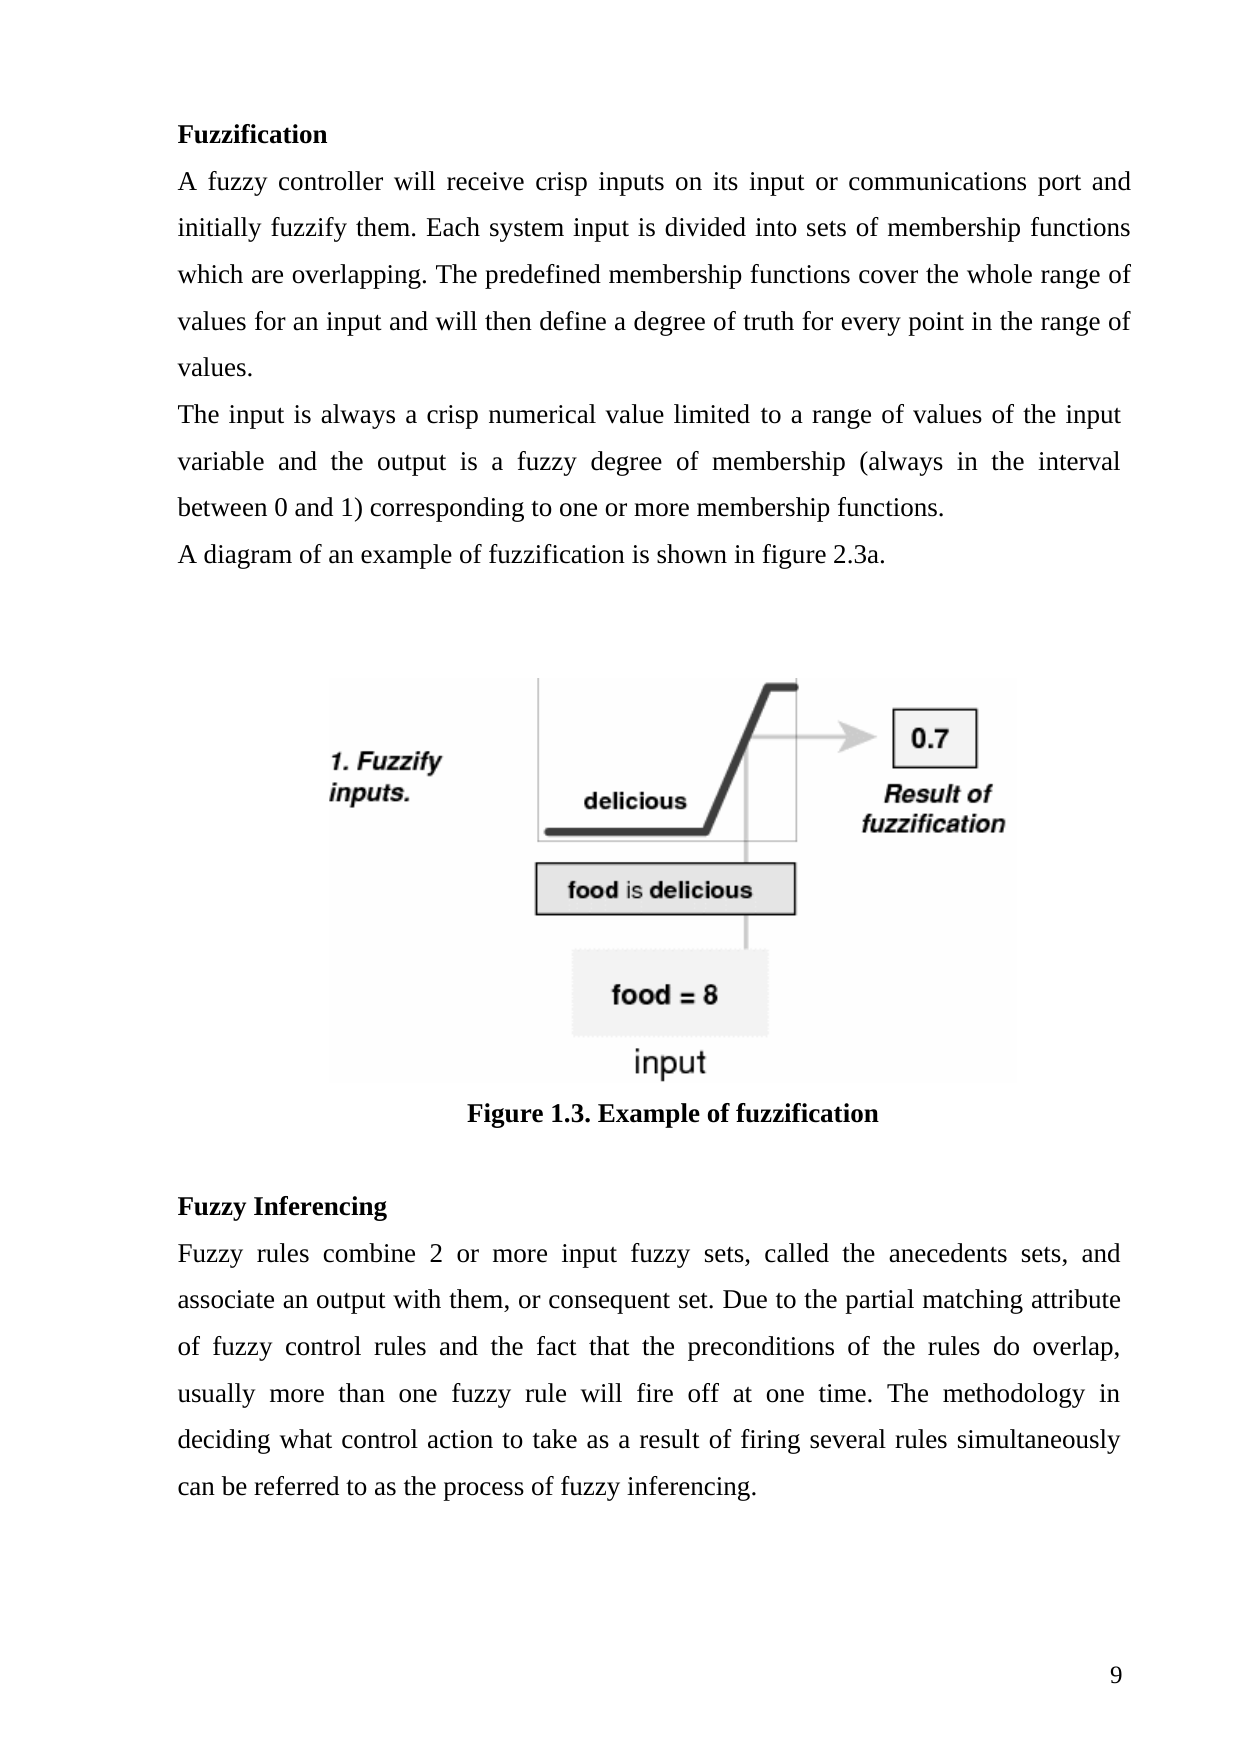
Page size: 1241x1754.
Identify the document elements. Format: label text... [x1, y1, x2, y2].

text A diagram of an example of fuzzification is shown in figure 2.3a. [177, 538, 1122, 569]
text Fuzzification [177, 118, 1133, 149]
text Fuzzy rules combine 2 or more input fuzzy sets, called the anecedents sets, and associate an output with them, or consequent set. Due to the partial matching attribute of fuzzy control rules and the fact that the preconditions of the rules do overlap, usually more than one fuzzy rule will fire off at one time. The methodology in deciding what control action to take as a result of firing several rules simultaneously can be referred to as the process of fuzzy inferencing. [177, 1237, 1122, 1501]
picture [328, 678, 1018, 1083]
text Fuzzy Inferencing [177, 1190, 1133, 1221]
text The input is always a crisp numerical value limited to a range of values of the input variable and the output is a fuzzy degree of membership (always in the interval between 0 and 1) corresponding to one or more membership functions. [177, 398, 1122, 523]
text A fuzzy controller will receive crisp inputs on its input or communications port and initially fuzzify them. Each system input is divided into sets of membership functions which are overlapping. The predefined membership functions cover the whole range of values for an input and will then define a degree of truth for every point in the range of values. [177, 165, 1133, 383]
text Figure 1.3. Example of fuzzification [224, 1097, 1122, 1128]
